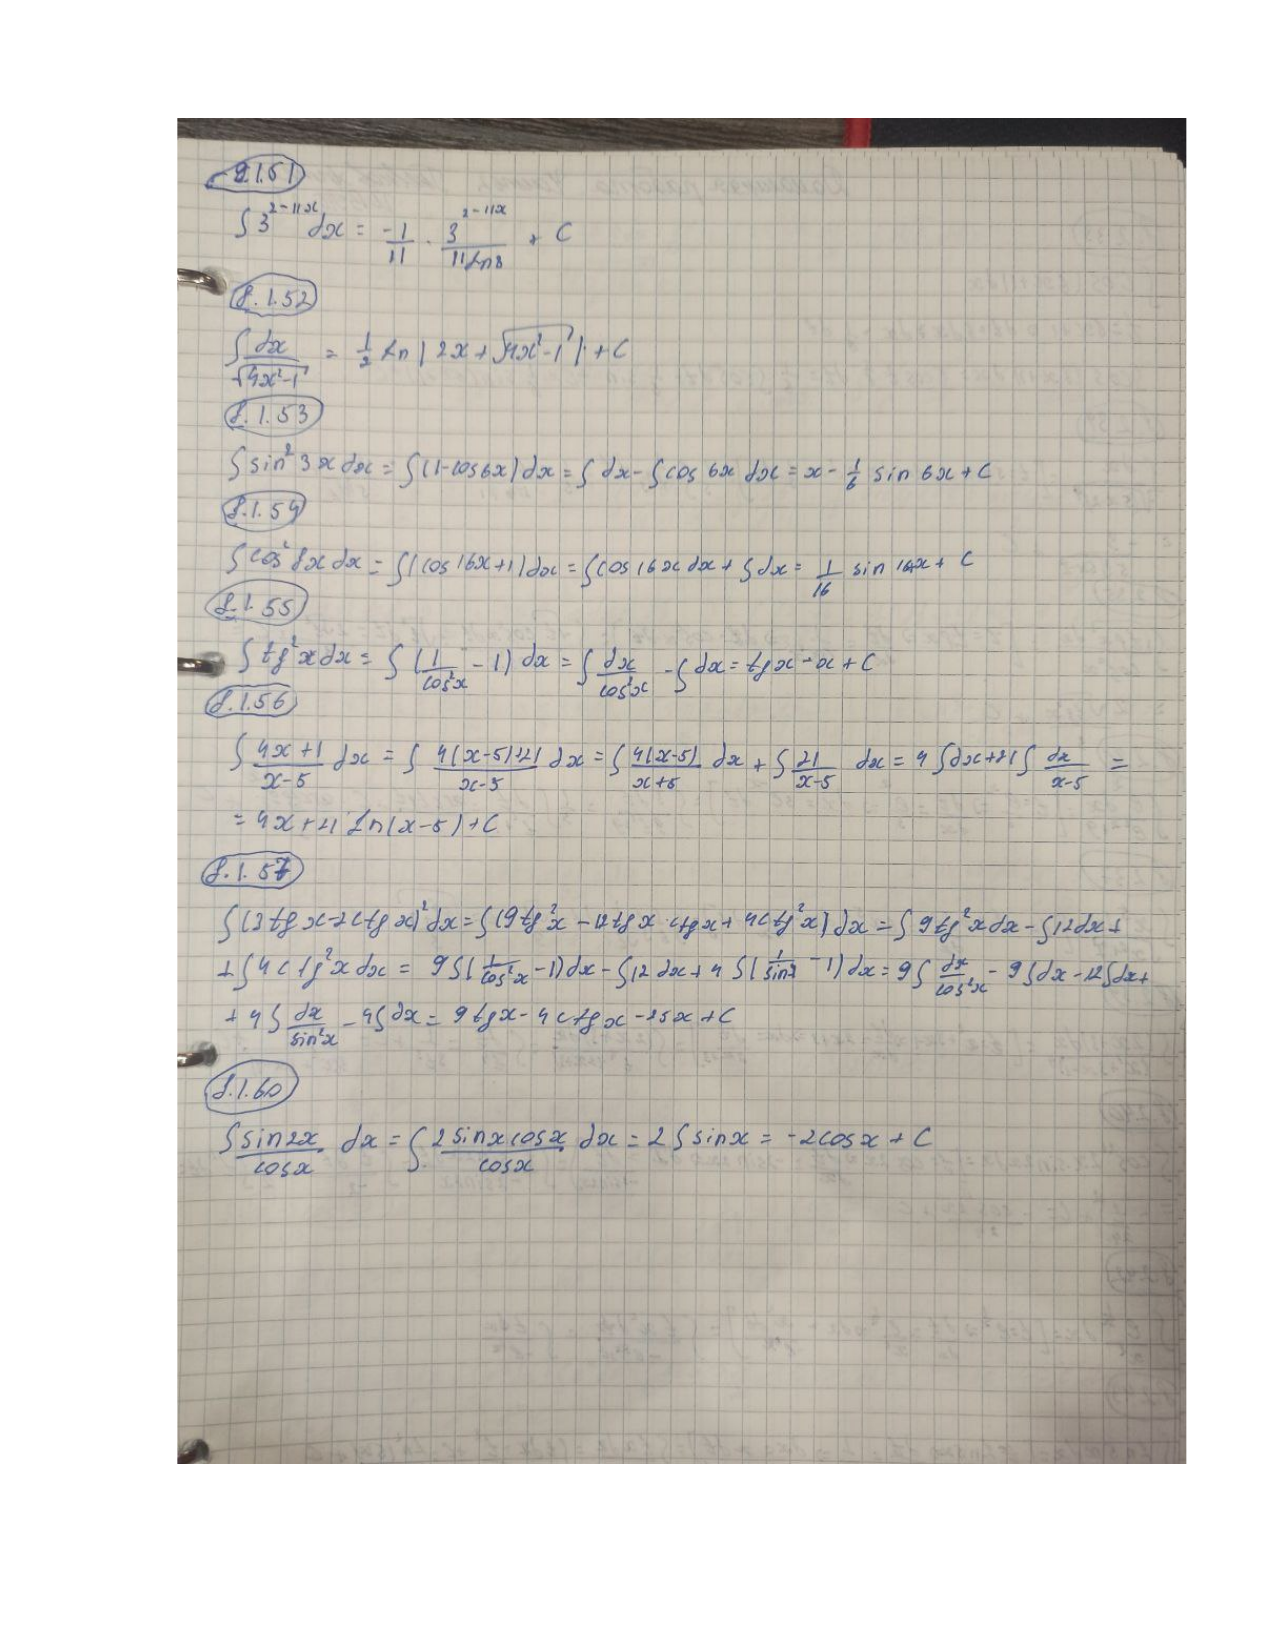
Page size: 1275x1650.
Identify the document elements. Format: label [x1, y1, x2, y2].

picture [177, 118, 1187, 1464]
